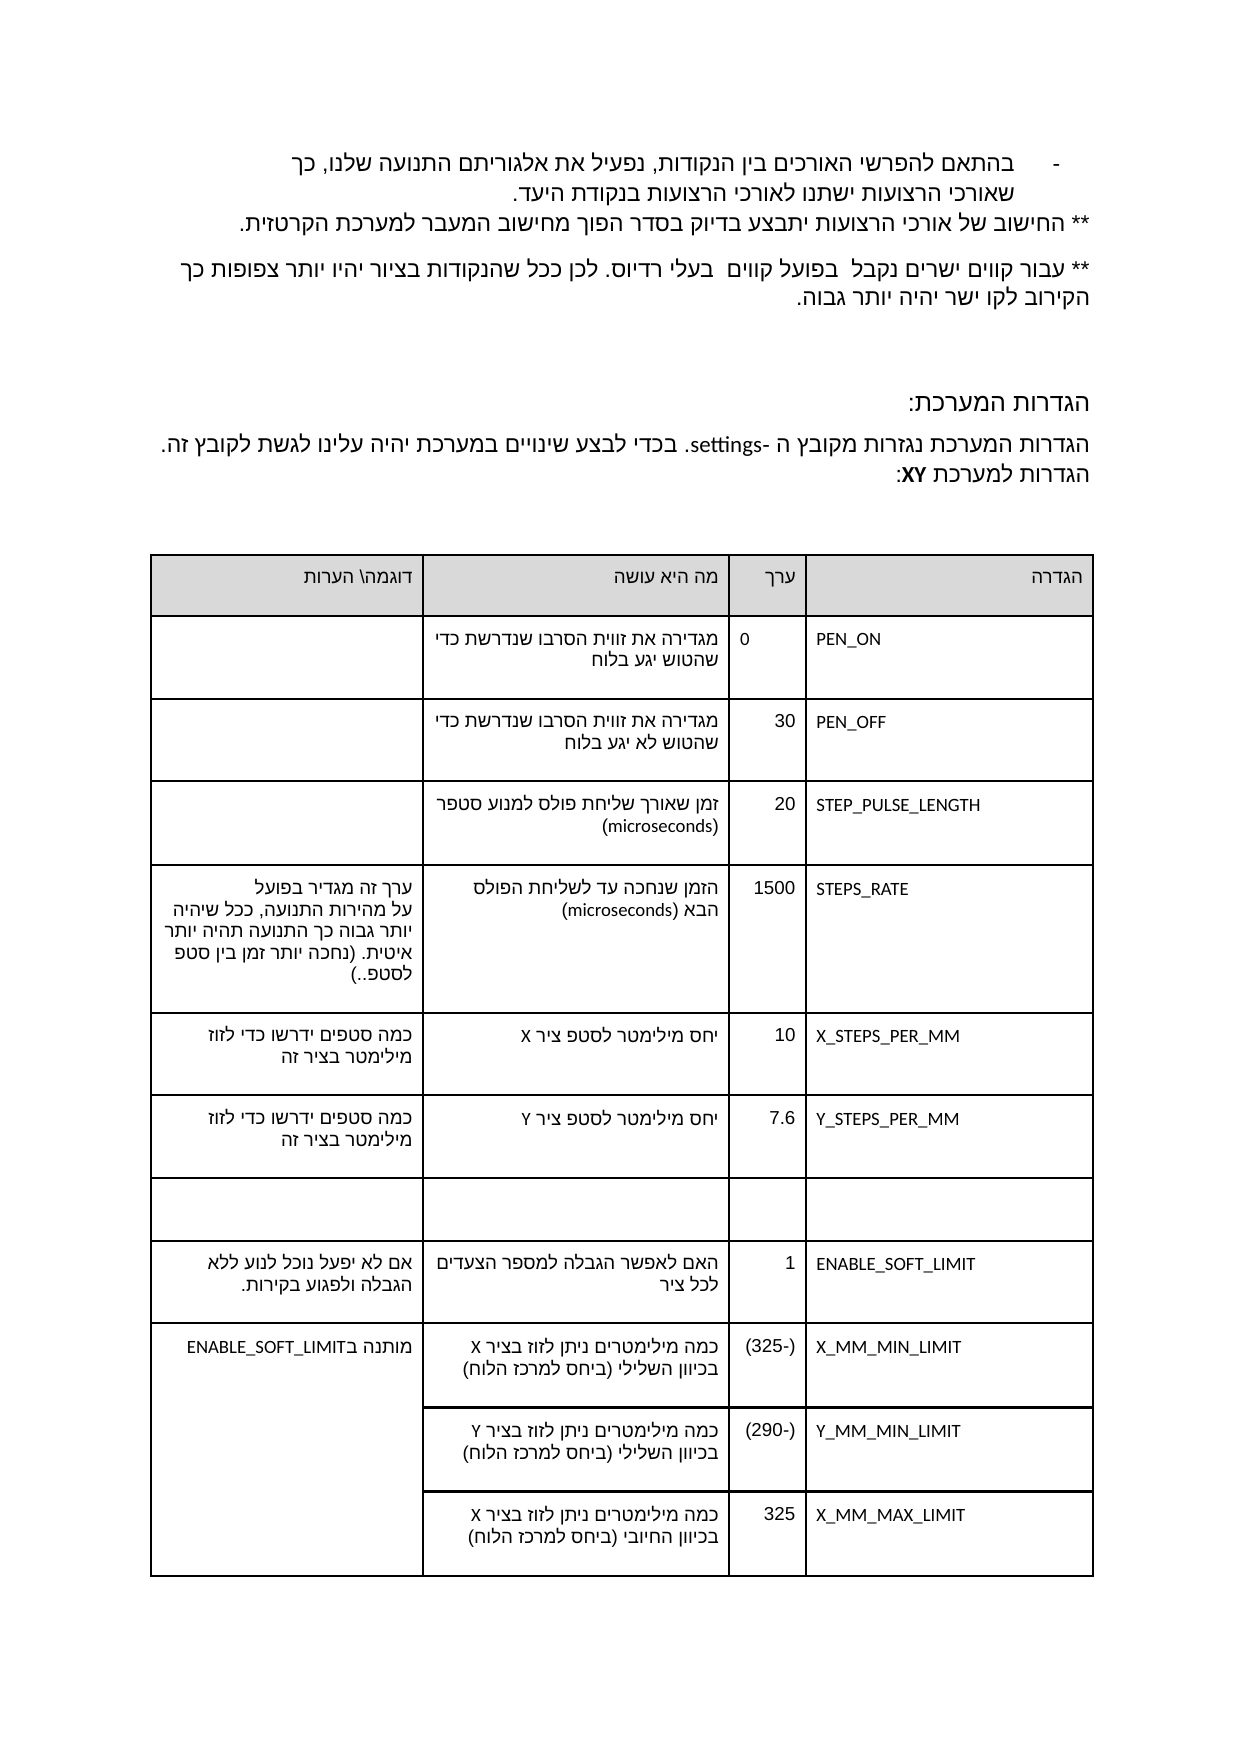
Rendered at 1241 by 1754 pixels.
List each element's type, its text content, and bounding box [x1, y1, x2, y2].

table_cell [424, 1179, 728, 1239]
table_header דוגמה\ הערות [152, 556, 422, 615]
table_cell אם לא יפעל נוכל לנוע ללא הגבלה ולפגוע בקירות. [152, 1242, 422, 1322]
table_cell מגדירה את זווית הסרבו שנדרשת כדי שהטוש יגע בלוח [424, 617, 728, 697]
table_cell (-290) [730, 1409, 805, 1490]
table_cell הזמן שנחכה עד לשליחת הפולס הבא (microseconds) [424, 866, 728, 1012]
table_cell [152, 700, 422, 780]
table_cell [152, 617, 422, 697]
text ** החישוב של אורכי הרצועות יתבצע בדיוק בסדר הפוך מחישוב המעבר למערכת הקרטזית. [150, 210, 1090, 237]
table_cell כמה מילימטרים ניתן לזוז בציר X בכיוון החיובי (ביחס למרכז הלוח) [424, 1493, 728, 1574]
table_cell X_MM_MIN_LIMIT [807, 1324, 1092, 1406]
table_cell מותנה בENABLE_SOFT_LIMIT [152, 1324, 422, 1574]
table_cell X_STEPS_PER_MM [807, 1014, 1092, 1094]
table_cell [730, 1179, 805, 1239]
table_cell 1500 [730, 866, 805, 1012]
table_cell האם לאפשר הגבלה למספר הצעדים לכל ציר [424, 1242, 728, 1322]
list בהתאם להפרשי האורכים בין הנקודות, נפעיל את אלגוריתם התנועה שלנו, כך שאורכי הרצועות ישתנו לאורכי הרצועות בנקודת היעד. [150, 150, 1053, 207]
table_cell 1 [730, 1242, 805, 1322]
table_cell (-325) [730, 1324, 805, 1406]
table_cell PEN_OFF [807, 700, 1092, 780]
table_cell זמן שאורך שליחת פולס למנוע סטפר (microseconds) [424, 782, 728, 864]
table_cell [807, 1179, 1092, 1239]
table_cell מגדירה את זווית הסרבו שנדרשת כדי שהטוש לא יגע בלוח [424, 700, 728, 780]
table_cell 30 [730, 700, 805, 780]
table_cell 0 [730, 617, 805, 697]
table_cell כמה מילימטרים ניתן לזוז בציר Y בכיוון השלילי (ביחס למרכז הלוח) [424, 1409, 728, 1490]
table_cell Y_STEPS_PER_MM [807, 1096, 1092, 1177]
table_cell X_MM_MAX_LIMIT [807, 1493, 1092, 1574]
table_cell STEP_PULSE_LENGTH [807, 782, 1092, 864]
table_header מה היא עושה [424, 556, 728, 615]
table_cell כמה סטפים ידרשו כדי לזוז מילימטר בציר זה [152, 1014, 422, 1094]
table_cell 325 [730, 1493, 805, 1574]
table_cell PEN_ON [807, 617, 1092, 697]
text הגדרות המערכת נגזרות מקובץ ה -settings. בכדי לבצע שינויים במערכת יהיה עלינו לגשת לקובץ זה. הגדרות למערכת XY: [150, 430, 1090, 488]
table_cell ENABLE_SOFT_LIMIT [807, 1242, 1092, 1322]
table_cell 20 [730, 782, 805, 864]
table_cell כמה סטפים ידרשו כדי לזוז מילימטר בציר זה [152, 1096, 422, 1177]
table_cell [152, 1179, 422, 1239]
table_cell [152, 782, 422, 864]
table_cell כמה מילימטרים ניתן לזוז בציר X בכיוון השלילי (ביחס למרכז הלוח) [424, 1324, 728, 1406]
table_header הגדרה [807, 556, 1092, 615]
table_cell ערך זה מגדיר בפועל על מהירות התנועה, ככל שיהיה יותר גבוה כך התנועה תהיה יותר איטית. (נחכה יותר זמן בין סטפ לסטפ..) [152, 866, 422, 1012]
table_cell יחס מילימטר לסטפ ציר Y [424, 1096, 728, 1177]
table_header ערך [730, 556, 805, 615]
table_cell יחס מילימטר לסטפ ציר X [424, 1014, 728, 1094]
table_cell Y_MM_MIN_LIMIT [807, 1409, 1092, 1490]
table_cell 10 [730, 1014, 805, 1094]
subtitle הגדרות המערכת: [150, 388, 1090, 417]
text ** עבור קווים ישרים נקבל בפועל קווים בעלי רדיוס. לכן ככל שהנקודות בציור יהיו יותר צפופות כך הקירוב לקו ישר יהיה יותר גבוה. [150, 256, 1090, 310]
table_cell STEPS_RATE [807, 866, 1092, 1012]
table_cell 7.6 [730, 1096, 805, 1177]
